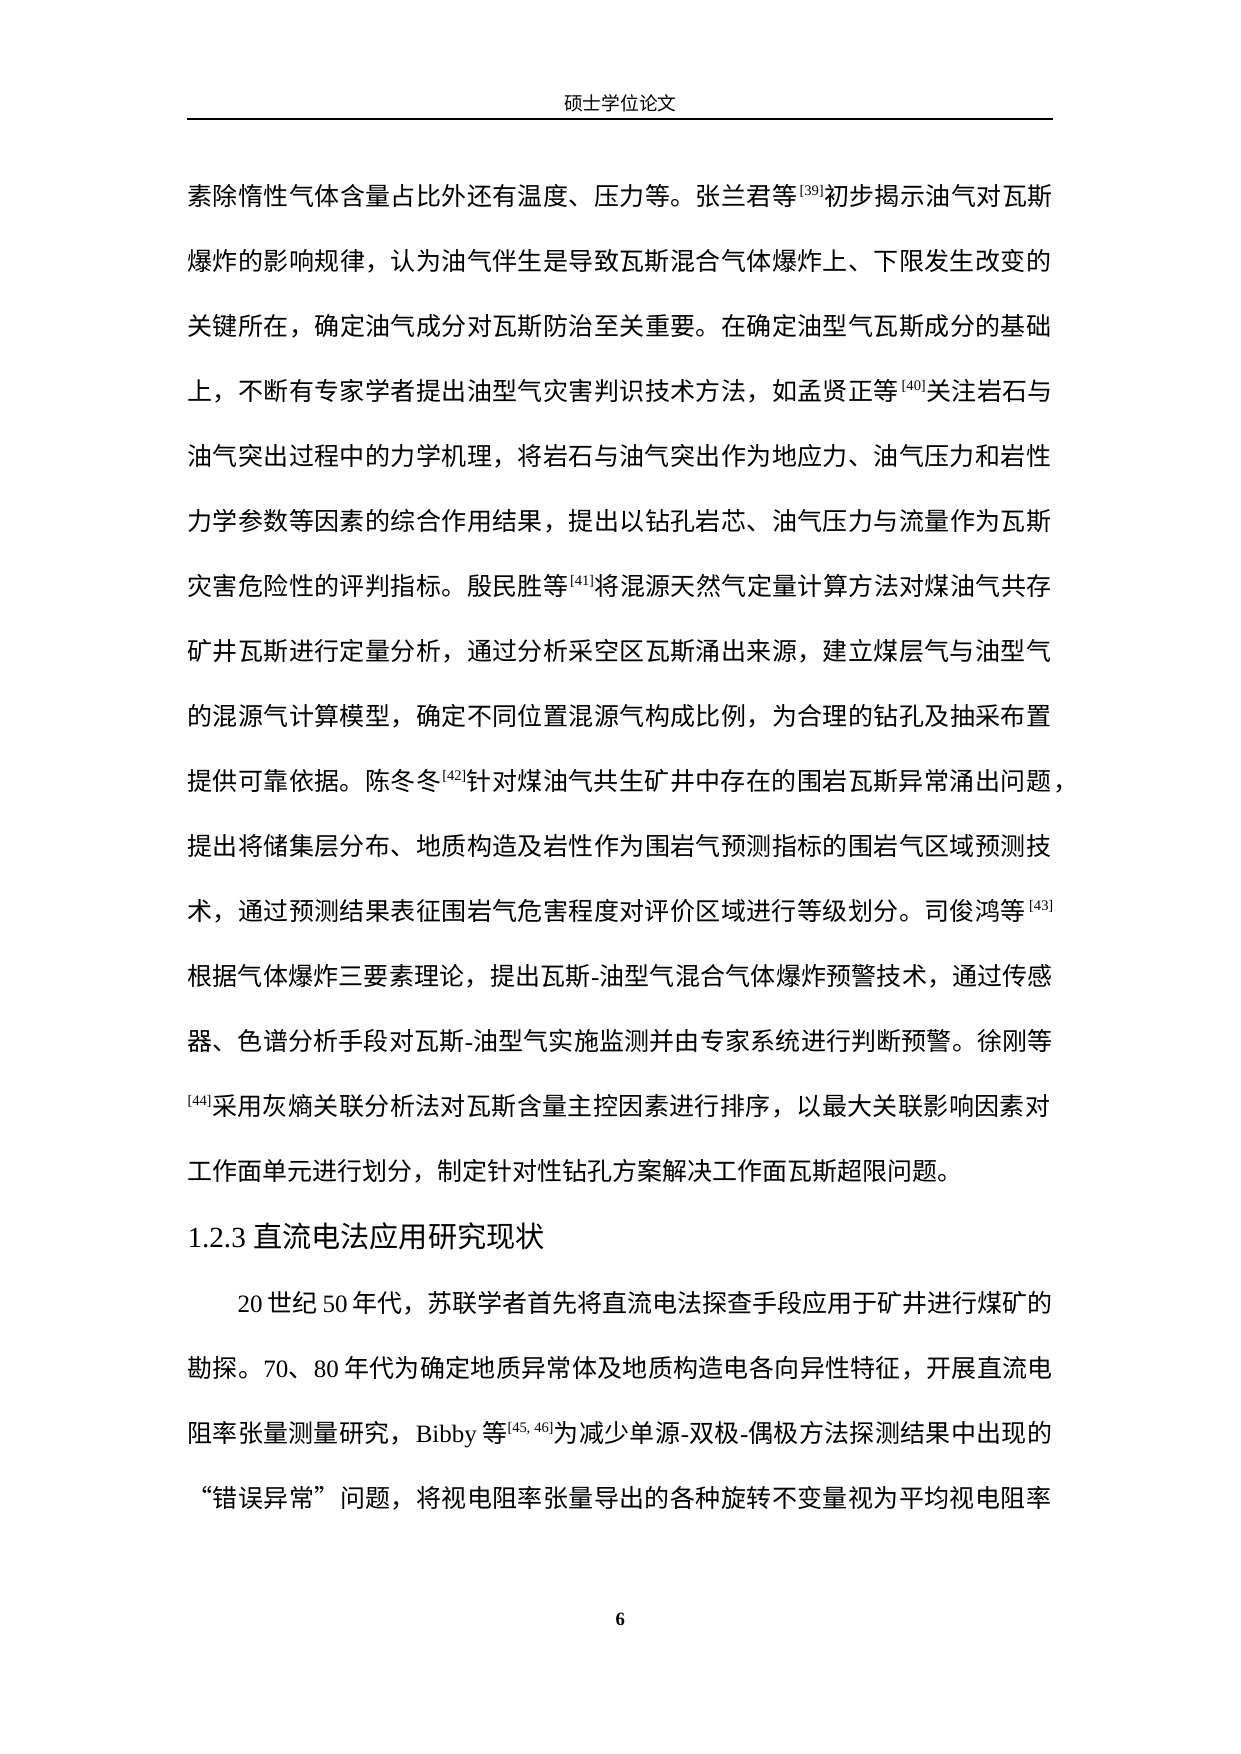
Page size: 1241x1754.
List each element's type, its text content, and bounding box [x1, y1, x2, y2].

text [187, 162, 1053, 1202]
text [187, 1269, 1053, 1529]
list 直流电法应用研究现状 [187, 1214, 1053, 1256]
